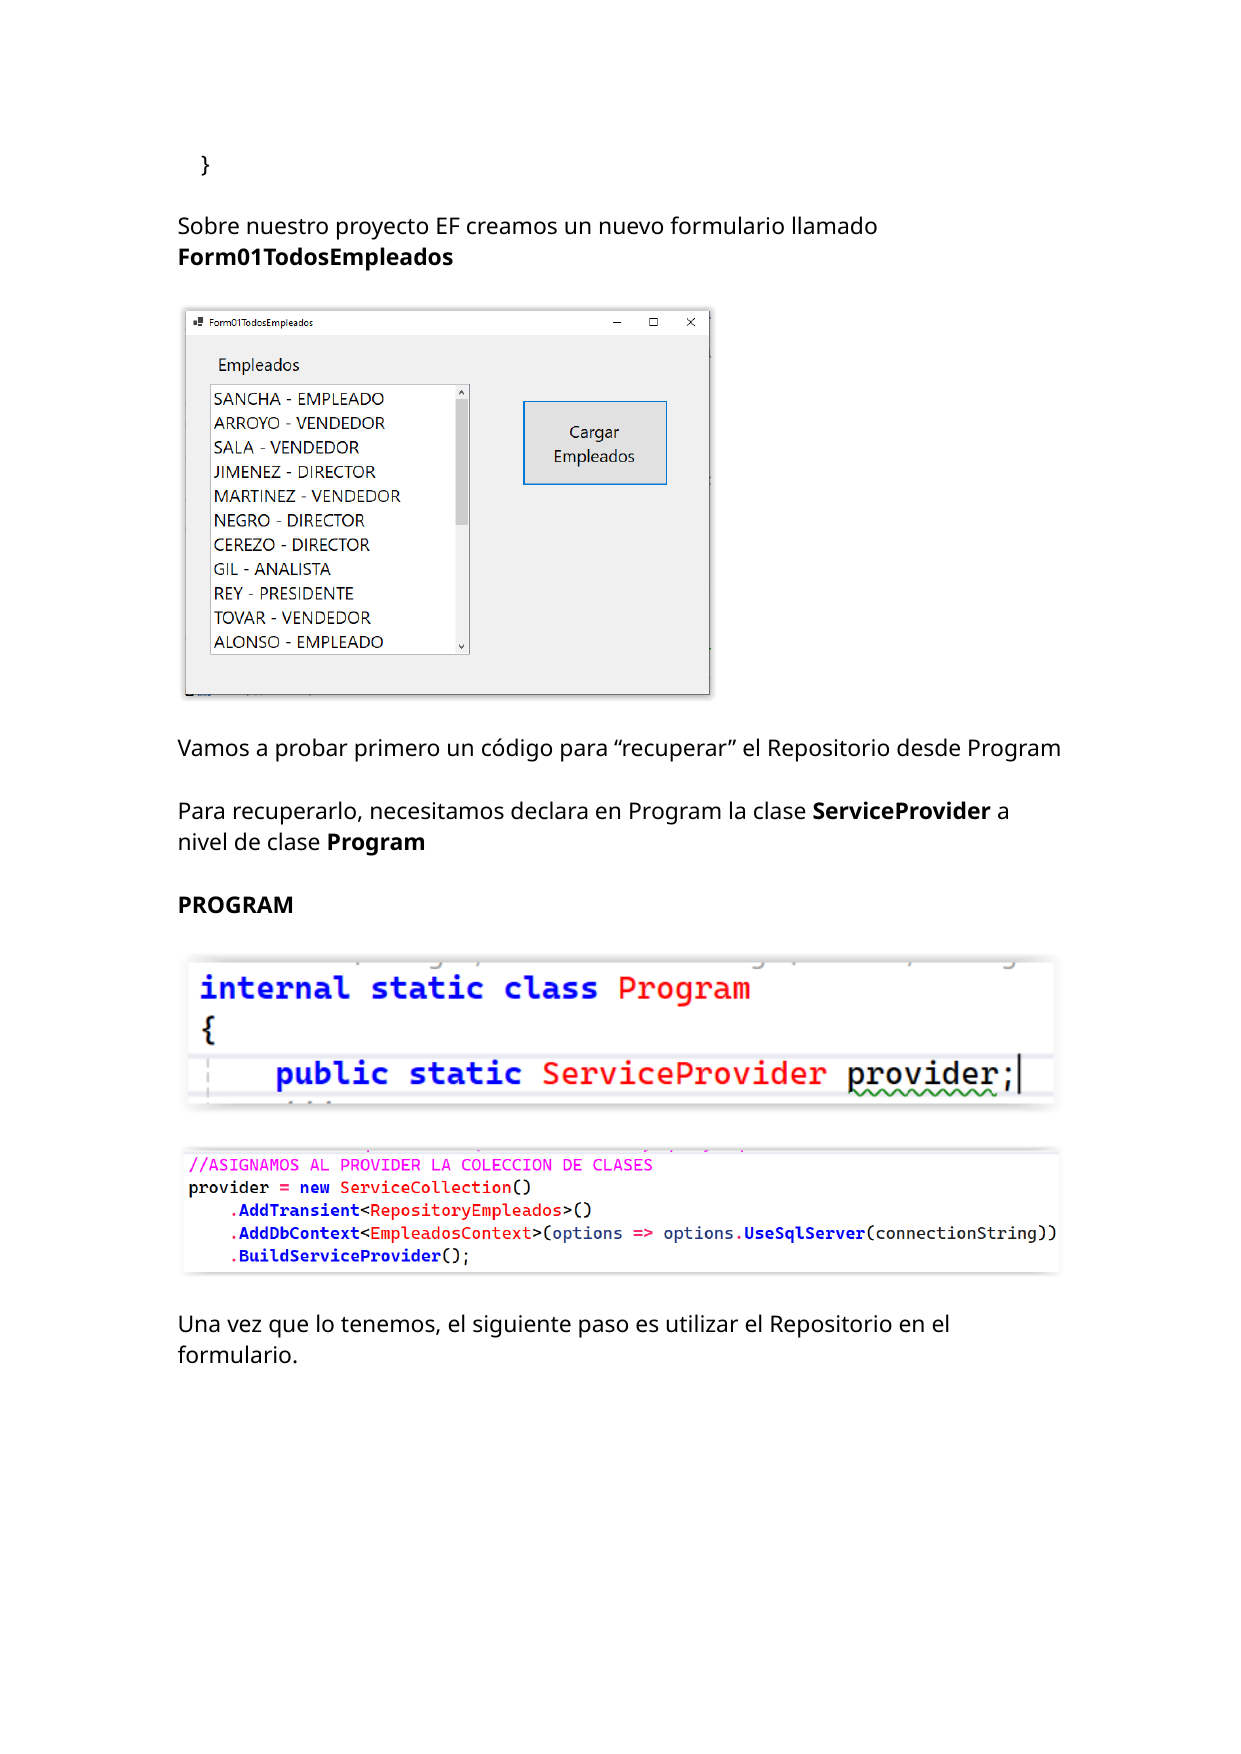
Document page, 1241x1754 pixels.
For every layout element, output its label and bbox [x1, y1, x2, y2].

picture [177, 1144, 1063, 1277]
picture [177, 951, 1063, 1114]
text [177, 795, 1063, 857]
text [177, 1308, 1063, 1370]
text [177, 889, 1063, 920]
picture [177, 303, 717, 702]
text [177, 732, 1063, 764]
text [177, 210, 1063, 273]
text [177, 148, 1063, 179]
